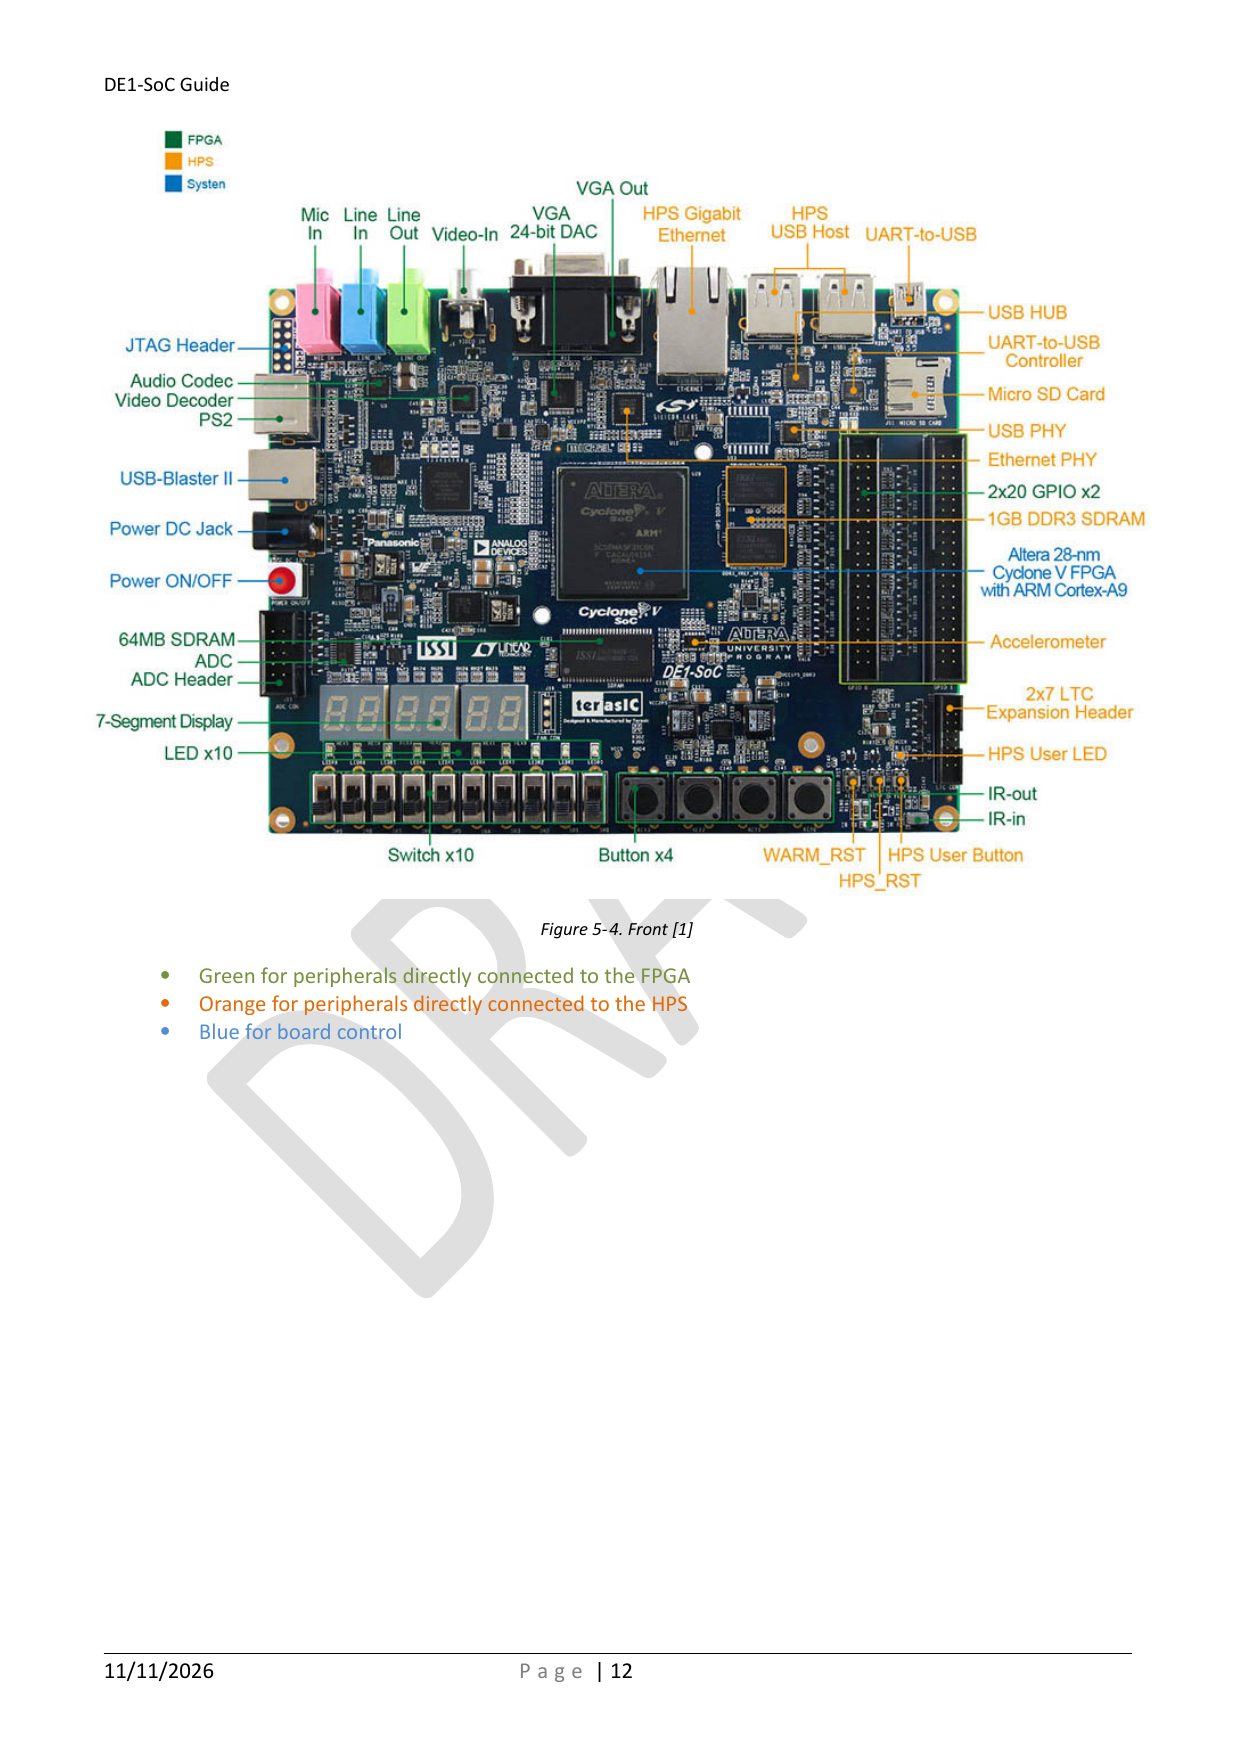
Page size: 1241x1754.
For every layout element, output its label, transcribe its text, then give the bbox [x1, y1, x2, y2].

list Green for peripherals directly connected to the FPGA [161, 961, 1132, 989]
list Orange for peripherals directly connected to the HPS [161, 989, 1132, 1017]
list Blue for board control [161, 1017, 1132, 1045]
picture [84, 121, 1158, 899]
text Figure 5-4. Front [103, 917, 1132, 940]
